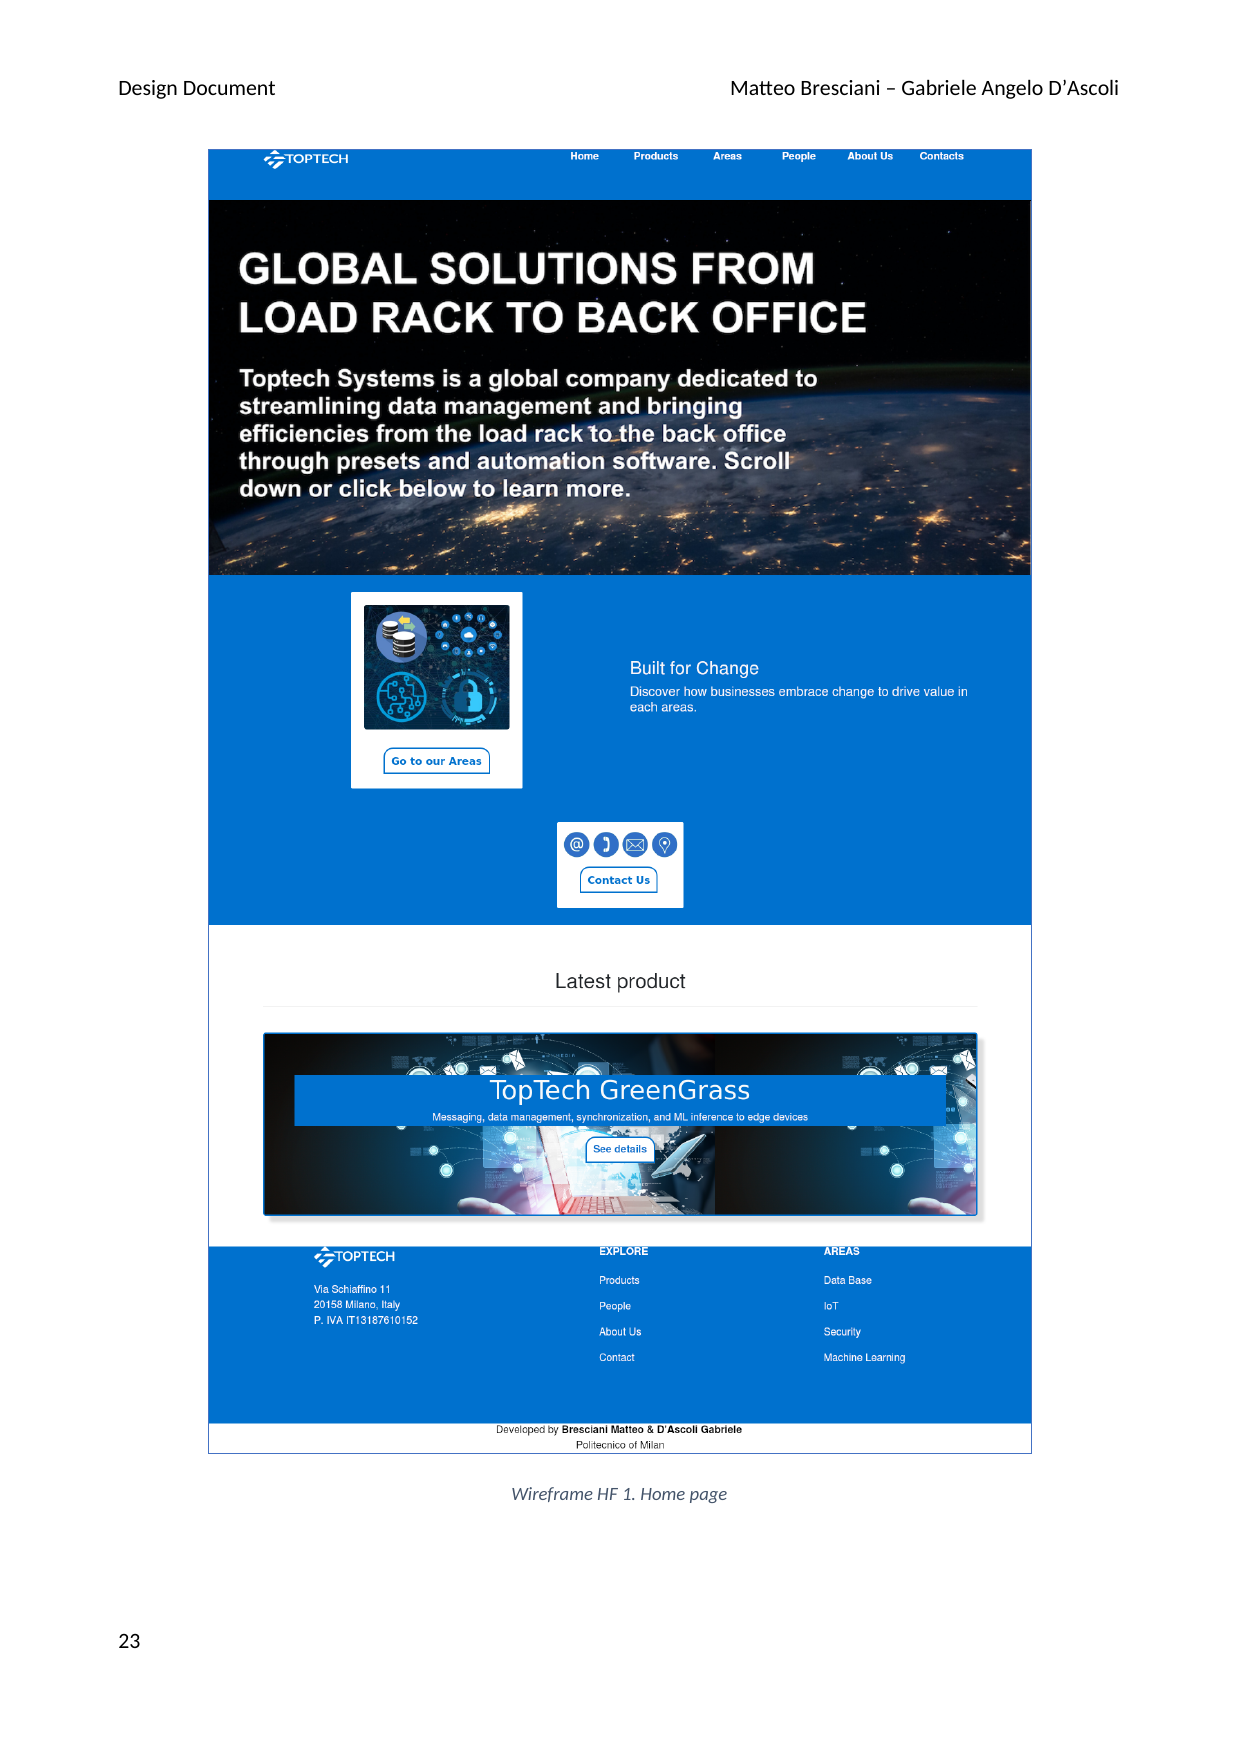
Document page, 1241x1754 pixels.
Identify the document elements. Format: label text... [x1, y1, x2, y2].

text Wireframe HF 1. Home page [118, 1482, 1122, 1505]
picture [209, 150, 1031, 1453]
